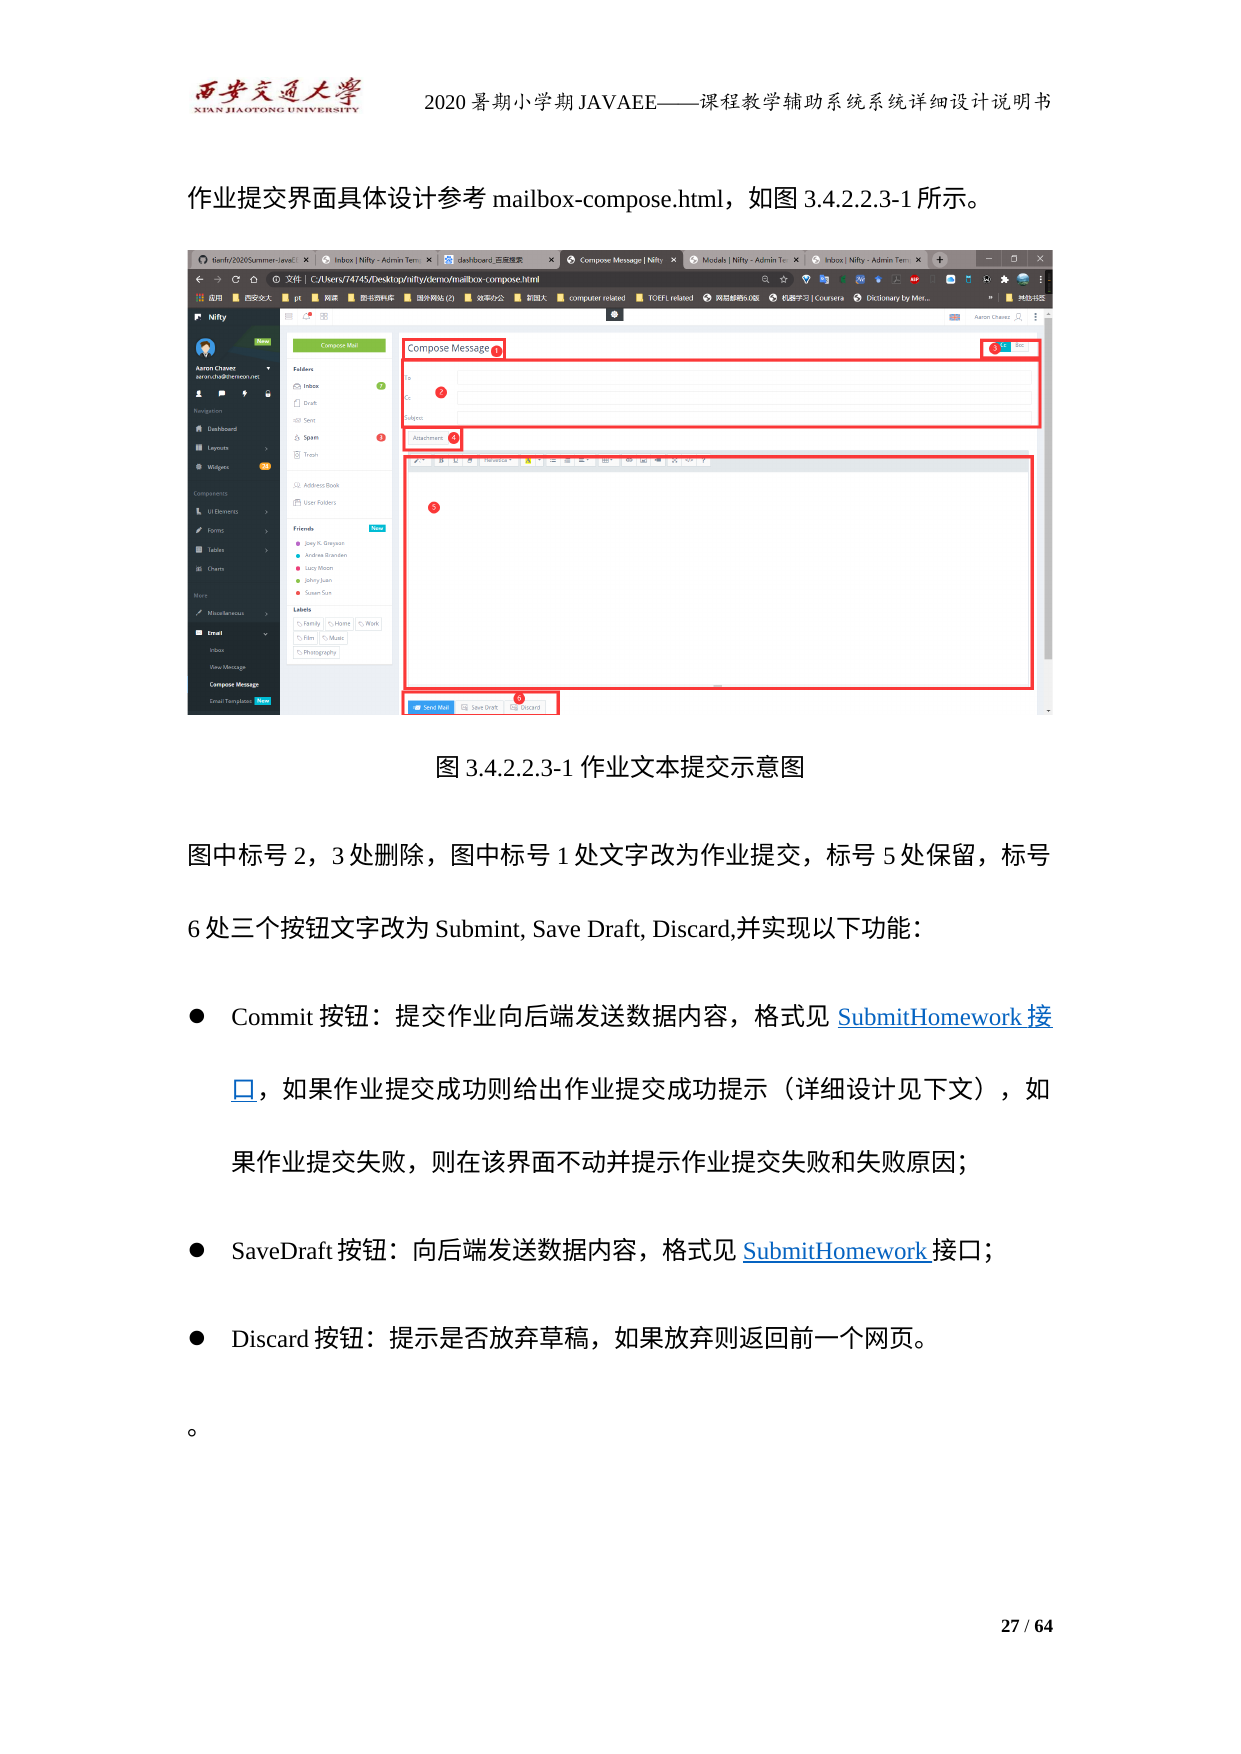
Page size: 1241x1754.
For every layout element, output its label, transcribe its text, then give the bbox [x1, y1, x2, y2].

list Discard按钮：提示是否放弃草稿，如果放弃则返回前一个网页。 [187, 1302, 1053, 1370]
picture [187, 250, 1053, 715]
text 图中标号2，3处删除，图中标号1处文字改为作业提交，标号5处保留，标号6处三个按钮文字改为Submint, Save Draft, Discard,并实现以下功能： [187, 819, 1053, 961]
text 。 [187, 1390, 1053, 1458]
text 图3.4.2.2.3-1 作业文本提交示意图 [187, 715, 1053, 799]
picture [189, 77, 364, 114]
list SaveDraft按钮：向后端发送数据内容，格式见SubmitHomework接口； [187, 1215, 1053, 1283]
list Commit按钮：提交作业向后端发送数据内容，格式见SubmitHomework接口，如果作业提交成功则给出作业提交成功提示（详细设计见下文），如果作业提交失败，则在该界面不动并提示作业提交失败和失败原因； [187, 980, 1053, 1195]
text 作业提交界面具体设计参考mailbox-compose.html，如图3.4.2.2.3-1所示。 [187, 163, 1053, 231]
